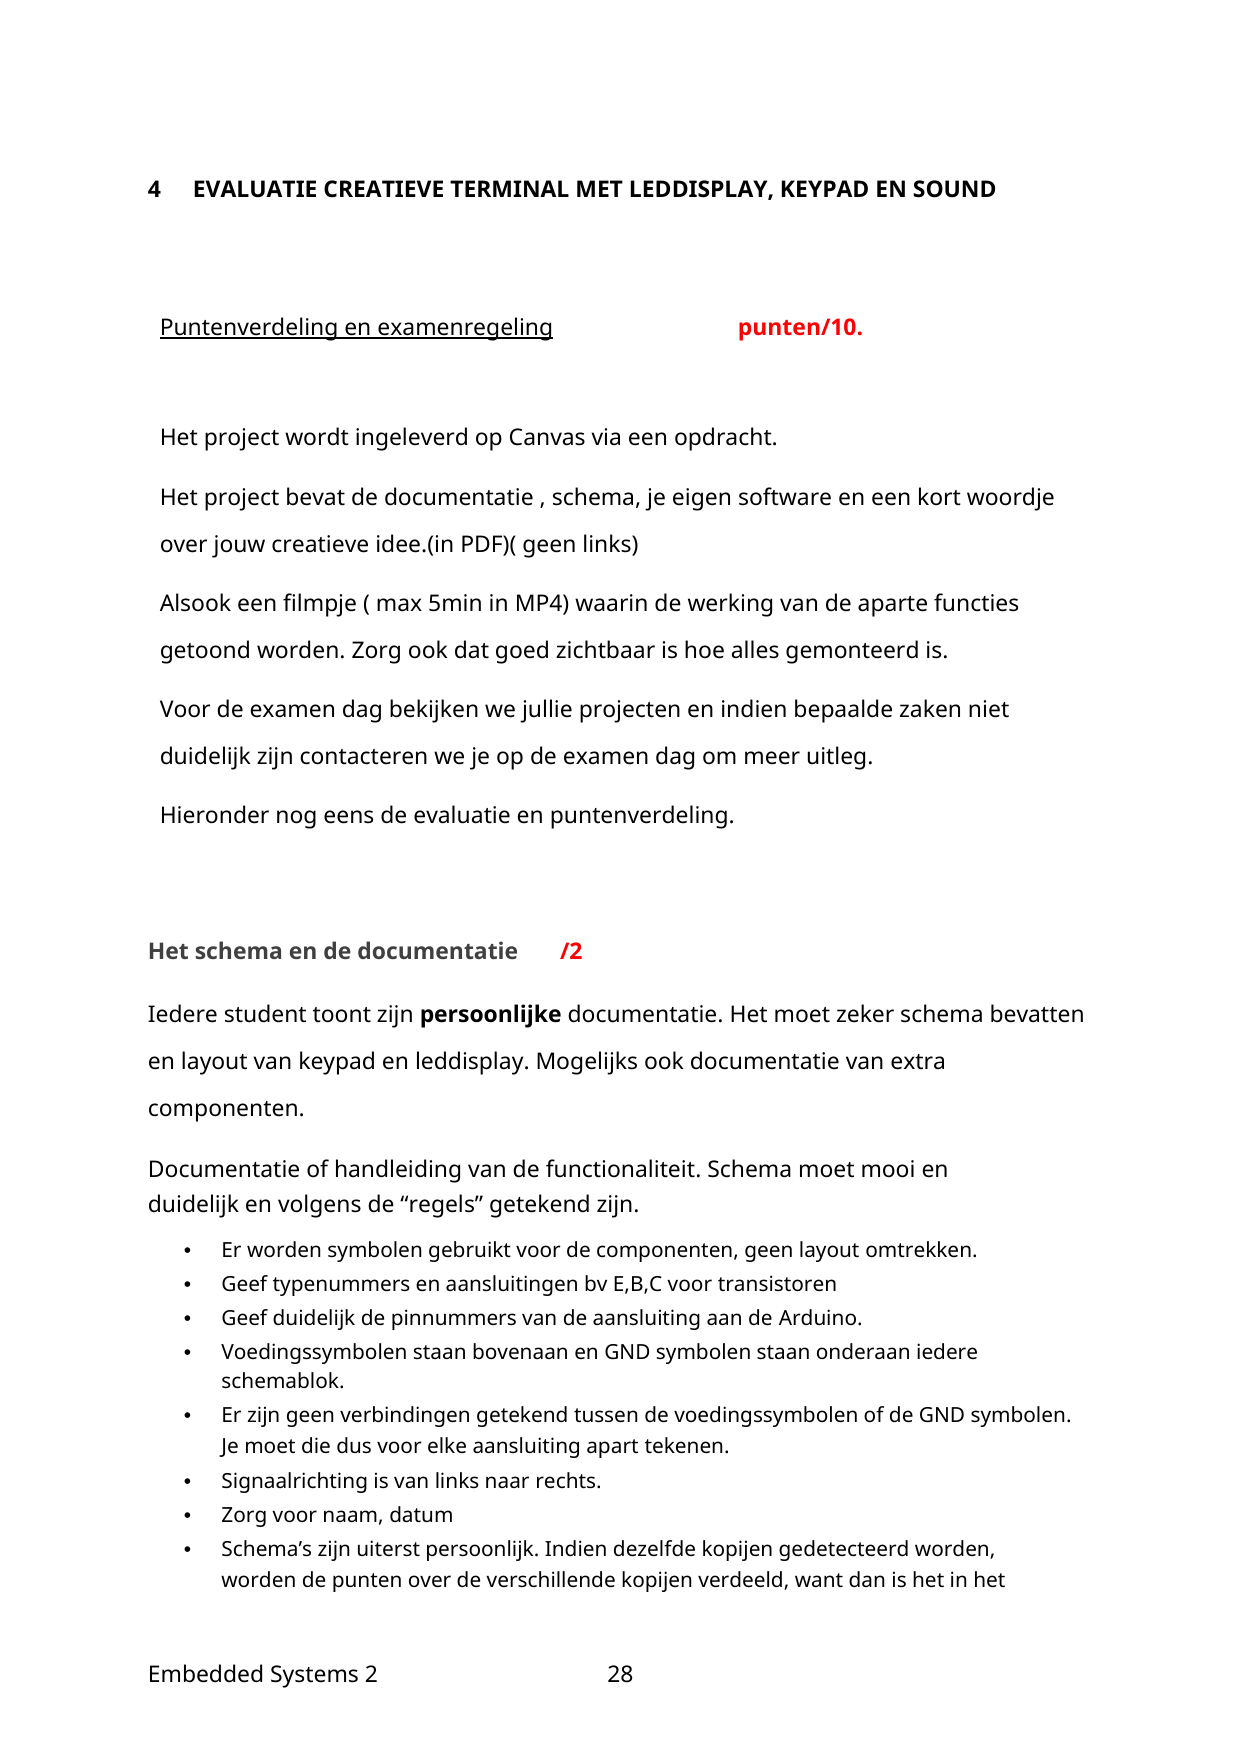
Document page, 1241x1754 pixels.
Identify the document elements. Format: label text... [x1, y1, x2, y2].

text Hieronder nog eens de evaluatie en puntenverdeling. [159, 799, 1093, 831]
text Voor de examen dag bekijken we jullie projecten en indien bepaalde zaken niet duidelijk zijn contacteren we je op de examen dag om meer uitleg. [159, 693, 1093, 771]
list Voedingssymbolen staan bovenaan en GND symbolen staan onderaan iedere schemablok. [184, 1337, 1093, 1394]
text Het project bevat de documentatie , schema, je eigen software en een kort woordje over jouw creatieve idee.(in PDF)( geen links) [159, 481, 1093, 559]
text Iedere student toont zijn persoonlijke documentatie. Het moet zeker schema bevatten en layout van keypad en leddisplay. Mogelijks ook documentatie van extra componenten. [148, 998, 1093, 1123]
text Documentatie of handleiding van de functionaliteit. Schema moet mooi en duidelijk en volgens de “regels” getekend zijn. [148, 1153, 1040, 1219]
list Geef typenummers en aansluitingen bv E,B,C voor transistoren [184, 1269, 1093, 1297]
subtitle Evaluatie creatieve terminal met leddisplay, keypad en sound [148, 173, 1093, 204]
list Geef duidelijk de pinnummers van de aansluiting aan de Arduino. [184, 1303, 1093, 1332]
list Signaalrichting is van links naar rechts. [184, 1466, 1093, 1494]
subtitle Het schema en de documentatie /2 [148, 935, 1093, 966]
list Er zijn geen verbindingen getekend tussen de voedingssymbolen of de GND symbolen. Je moet die dus voor elke aansluiting apart tekenen. [184, 1400, 1077, 1460]
text Puntenverdeling en examenregeling punten/10. [159, 311, 1093, 342]
text Het project wordt ingeleverd op Canvas via een opdracht. [159, 421, 1093, 452]
list Er worden symbolen gebruikt voor de componenten, geen layout omtrekken. [183, 1235, 1093, 1263]
text Alsook een filmpje ( max 5min in MP4) waarin de werking van de aparte functies getoond worden. Zorg ook dat goed zichtbaar is hoe alles gemonteerd is. [159, 587, 1093, 665]
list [184, 1534, 1044, 1594]
list Zorg voor naam, datum [184, 1500, 1093, 1528]
